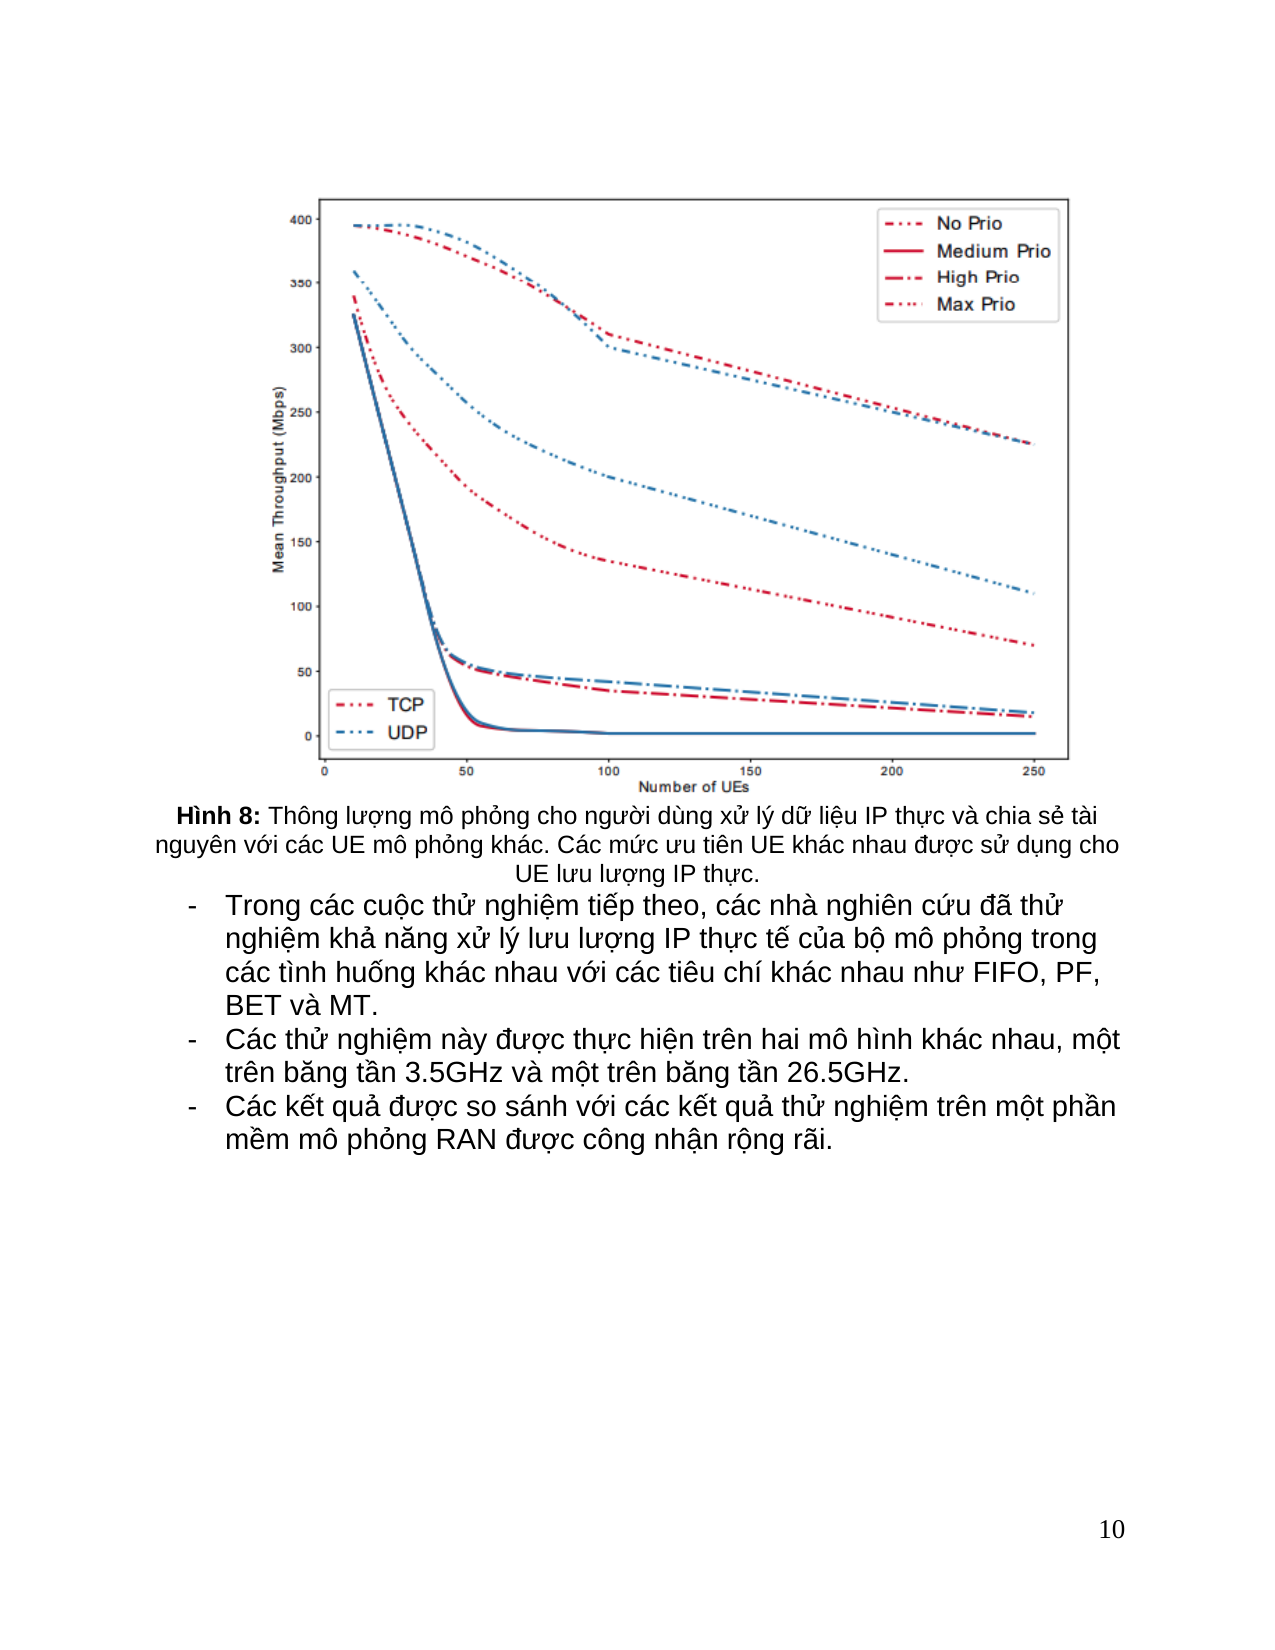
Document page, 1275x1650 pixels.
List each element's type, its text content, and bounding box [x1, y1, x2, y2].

list Trong các cuộc thử nghiệm tiếp theo, các nhà nghiên cứu đã thử nghiệm khả năng xử lý lưu lượng IP thực tế của bộ mô phỏng trong các tình huống khác nhau với các tiêu chí khác nhau như FIFO, PF, BET và MT. [187, 887, 1125, 1022]
picture [249, 150, 1101, 802]
list Các thử nghiệm này được thực hiện trên hai mô hình khác nhau, một trên băng tần 3.5GHz và một trên băng tần 26.5GHz. [187, 1022, 1125, 1089]
text Hình 8: Thông lượng mô phỏng cho người dùng xử lý dữ liệu IP thực và chia sẻ tài nguyên với các UE mô phỏng khác. Các mức ưu tiên UE khác nhau được sử dụng cho UE lưu lượng IP thực. [150, 801, 1125, 887]
list Các kết quả được so sánh với các kết quả thử nghiệm trên một phần mềm mô phỏng RAN được công nhận rộng rãi. [187, 1089, 1125, 1156]
